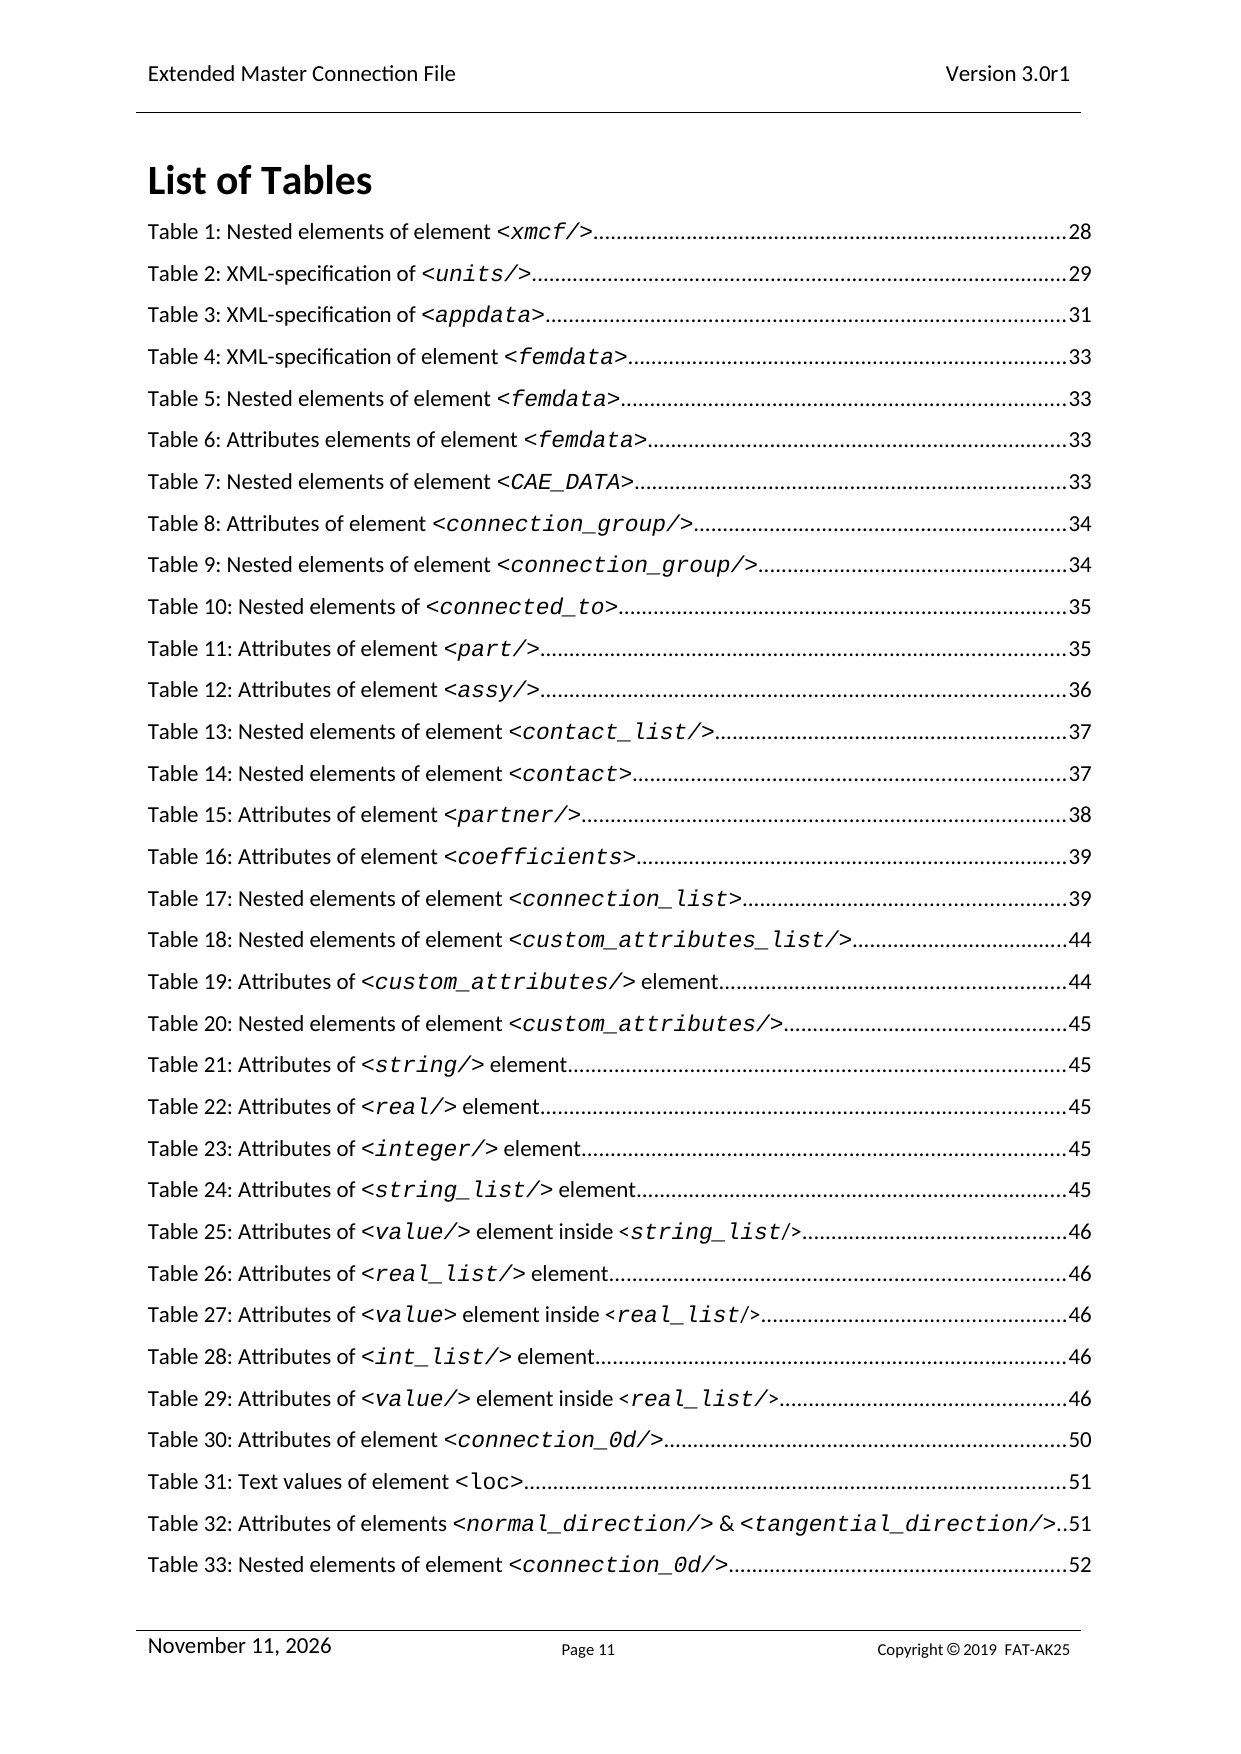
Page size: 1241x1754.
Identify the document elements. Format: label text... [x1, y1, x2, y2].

text Table 22: Attributes of <real/> element 45 [148, 1092, 1092, 1121]
text Table 1: Nested elements of element <xmcf/> 28 [148, 217, 1092, 246]
text Table 12: Attributes of element <assy/> 36 [148, 675, 1092, 704]
text Table 5: Nested elements of element <femdata> 33 [148, 384, 1092, 413]
text Table 26: Attributes of <real_list/> element 46 [148, 1259, 1092, 1288]
text Table 25: Attributes of <value/> element inside <string_list/> 46 [148, 1217, 1092, 1246]
text Table 2: XML-specification of <units/> 29 [148, 259, 1092, 288]
text Table 30: Attributes of element <connection_0d/> 50 [148, 1425, 1092, 1454]
text Table 23: Attributes of <integer/> element 45 [148, 1134, 1092, 1163]
text Table 14: Nested elements of element <contact> 37 [148, 759, 1092, 788]
text Table 32: Attributes of elements <normal_direction/> & <tangential_direction/> 51 [148, 1509, 1092, 1538]
text Table 3: XML-specification of <appdata> 31 [148, 300, 1092, 329]
text Table 27: Attributes of <value> element inside <real_list/> 46 [148, 1300, 1092, 1329]
text Table 6: Attributes elements of element <femdata> 33 [148, 425, 1092, 454]
text Table 21: Attributes of <string/> element 45 [148, 1050, 1092, 1079]
text Table 19: Attributes of <custom_attributes/> element 44 [148, 967, 1092, 996]
text Table 28: Attributes of <int_list/> element 46 [148, 1342, 1092, 1371]
text List of Tables [148, 154, 1092, 204]
text Table 10: Nested elements of <connected_to> 35 [148, 592, 1092, 621]
text Table 15: Attributes of element <partner/> 38 [148, 800, 1092, 829]
text Table 24: Attributes of <string_list/> element 45 [148, 1175, 1092, 1204]
text Table 4: XML-specification of element <femdata> 33 [148, 342, 1092, 371]
text Table 13: Nested elements of element <contact_list/> 37 [148, 717, 1092, 746]
text Table 33: Nested elements of element <connection_0d/> 52 [148, 1550, 1092, 1579]
text Table 11: Attributes of element <part/> 35 [148, 634, 1092, 663]
text Table 29: Attributes of <value/> element inside <real_list/> 46 [148, 1384, 1092, 1413]
text Table 8: Attributes of element <connection_group/> 34 [148, 509, 1092, 538]
text Table 17: Nested elements of element <connection_list> 39 [148, 884, 1092, 913]
text Table 9: Nested elements of element <connection_group/> 34 [148, 550, 1092, 579]
text Table 18: Nested elements of element <custom_attributes_list/> 44 [148, 925, 1092, 954]
text Table 16: Attributes of element <coefficients> 39 [148, 842, 1092, 871]
text Table 31: Text values of element <loc> 51 [148, 1467, 1092, 1496]
text Table 20: Nested elements of element <custom_attributes/> 45 [148, 1009, 1092, 1038]
text Table 7: Nested elements of element <CAE_DATA> 33 [148, 467, 1092, 496]
